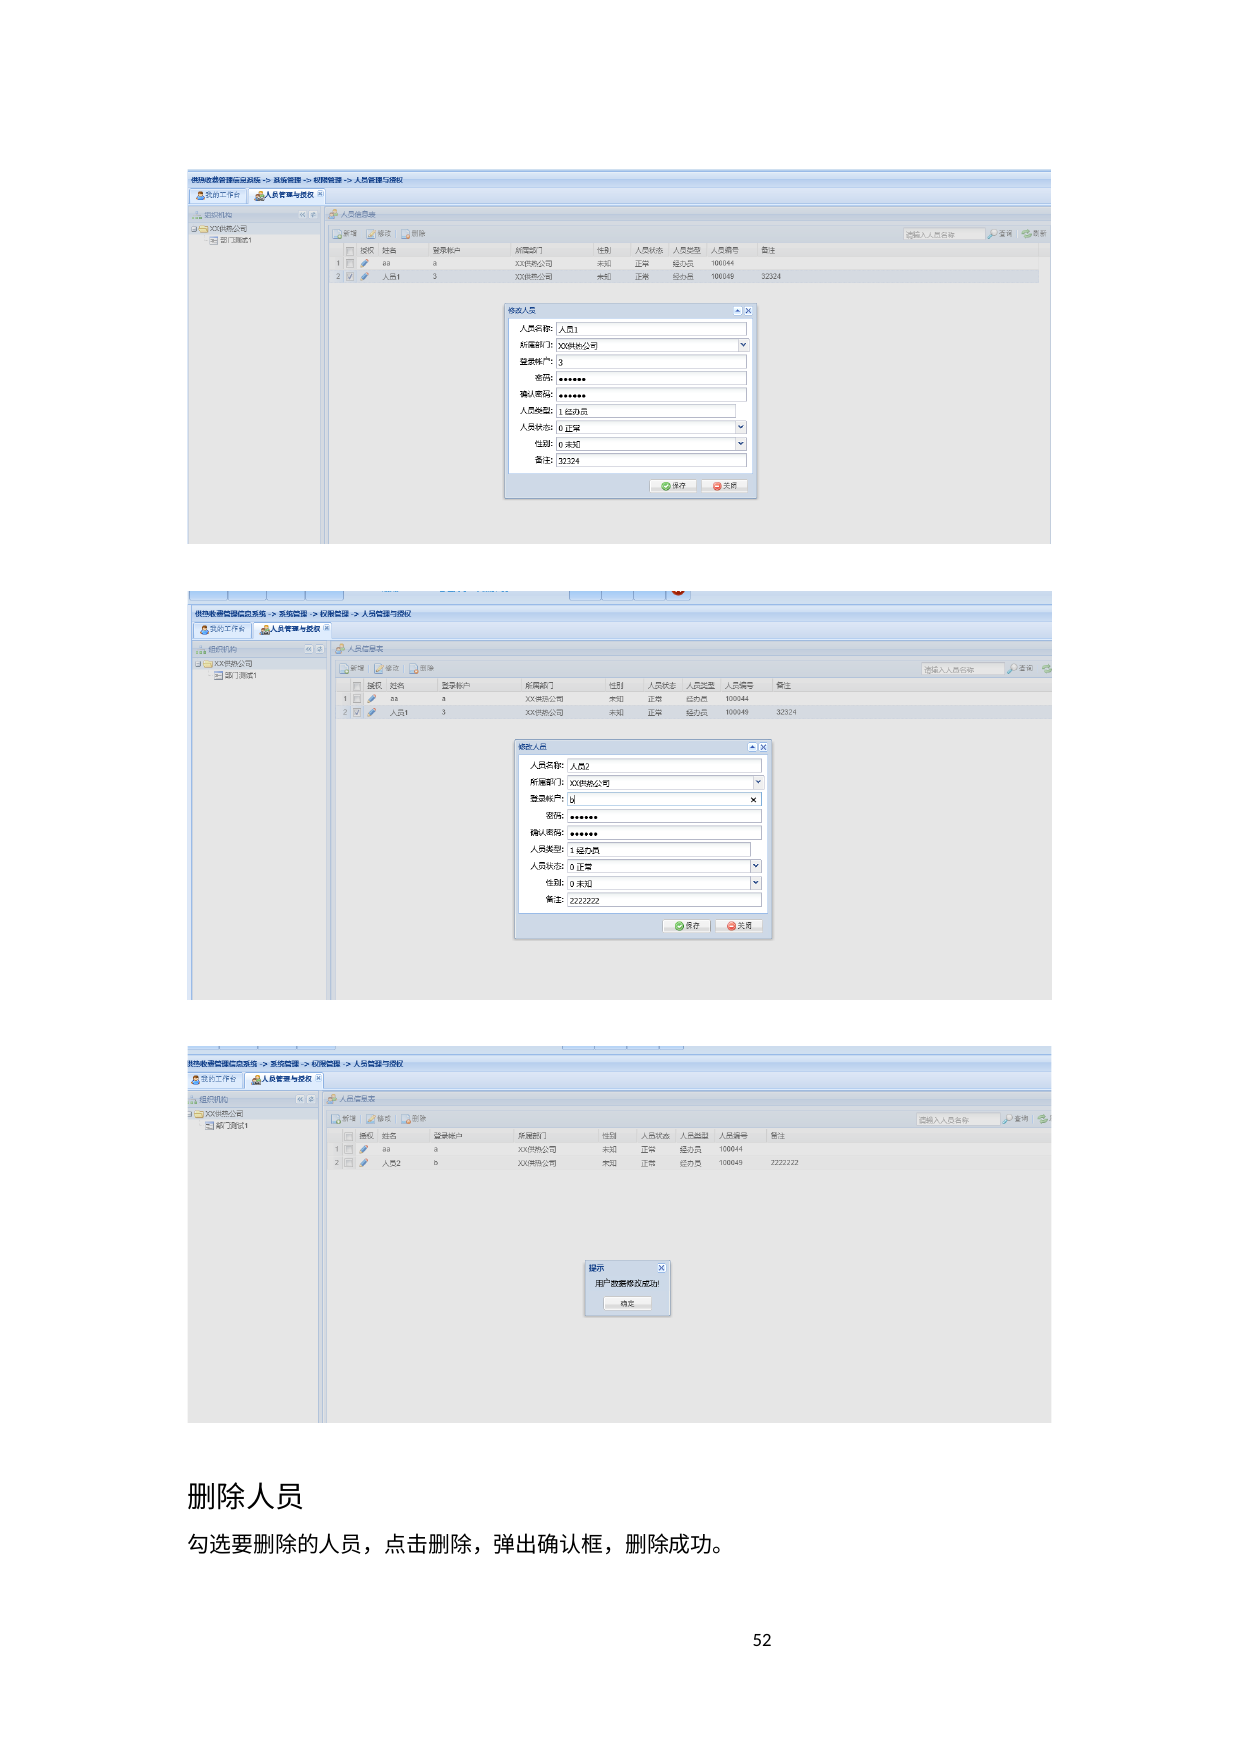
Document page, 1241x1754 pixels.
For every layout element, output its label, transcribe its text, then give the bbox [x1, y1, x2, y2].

text 勾选要删除的人员，点击删除，弹出确认框，删除成功。 [187, 1527, 1053, 1559]
picture [187, 1046, 1052, 1423]
picture [187, 169, 1051, 544]
list 删除人员 [187, 1462, 1053, 1527]
picture [187, 591, 1052, 1000]
